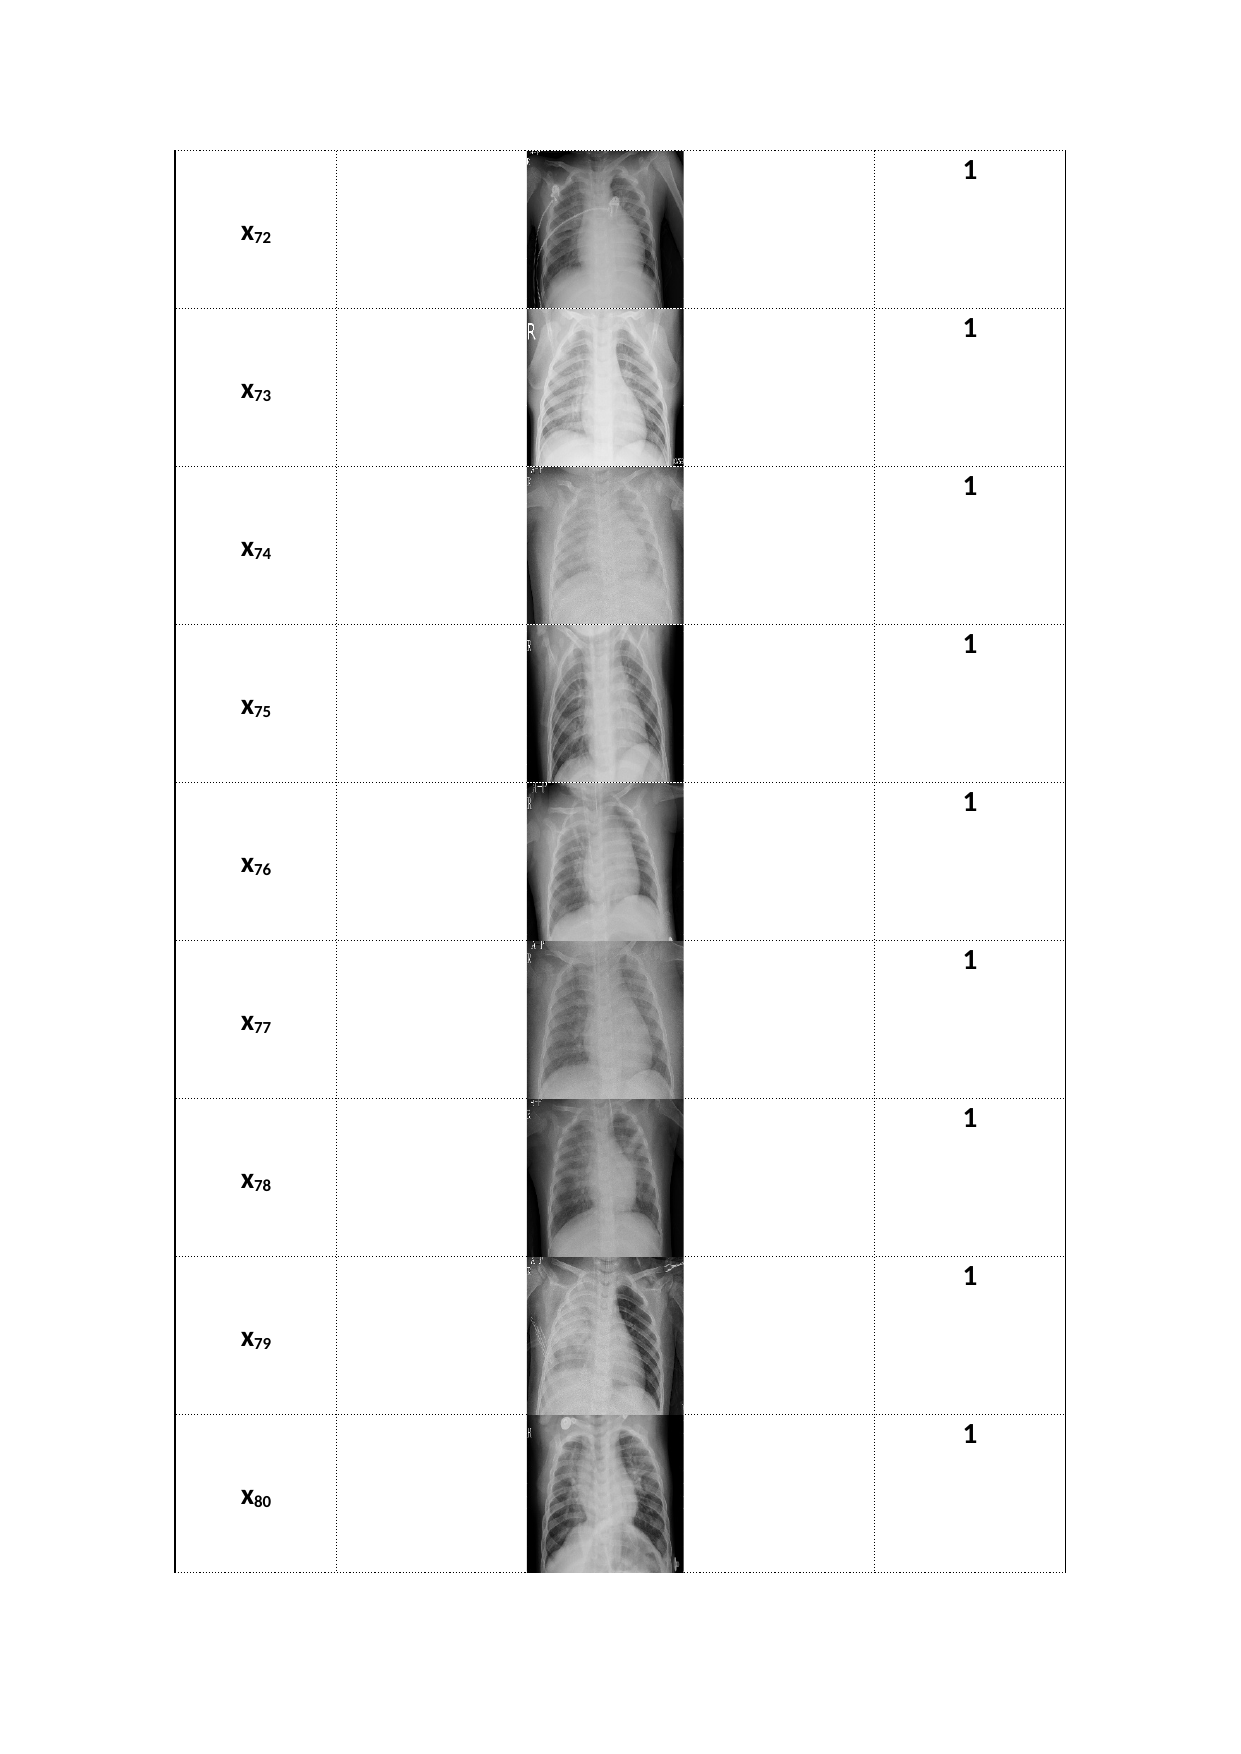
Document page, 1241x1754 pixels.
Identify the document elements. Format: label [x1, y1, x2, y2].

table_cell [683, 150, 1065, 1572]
picture [526, 151, 684, 308]
picture [526, 783, 684, 1573]
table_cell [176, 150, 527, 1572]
picture [526, 467, 684, 624]
picture [526, 309, 684, 466]
picture [526, 625, 684, 782]
